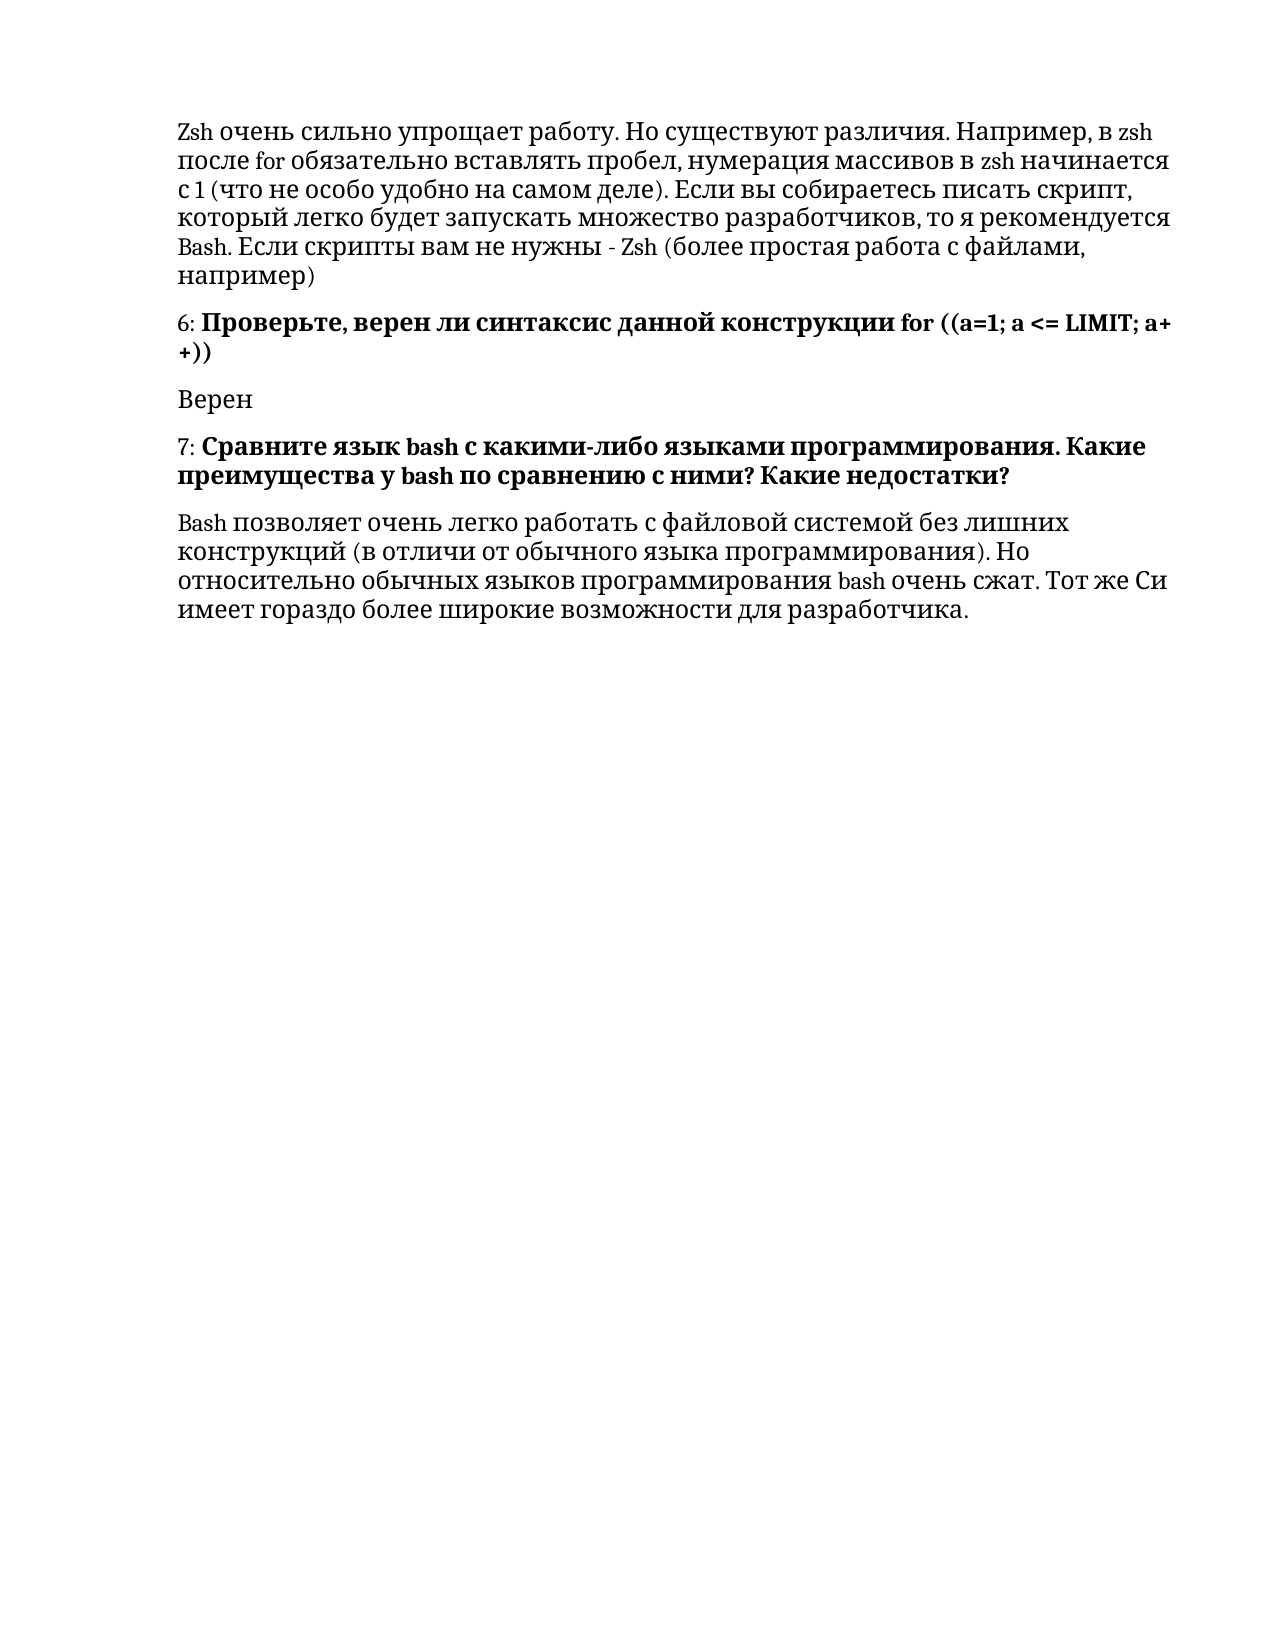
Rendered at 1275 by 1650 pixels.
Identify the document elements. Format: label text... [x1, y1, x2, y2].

text 6: Проверьте, верен ли синтаксис данной конструкции for ((a=1; a <= LIMIT; a++)) [177, 309, 1186, 367]
text Bash позволяет очень легко работать с файловой системой без лишних конструкций (в отличи от обычного языка программирования). Но относительно обычных языков программирования bash очень сжат. Тот же Си имеет гораздо более широкие возможности для разработчика. [177, 509, 1186, 624]
text 7: Сравните язык bash с какими-либо языками программирования. Какие преимущества у bash по сравнению с ними? Какие недостатки? [177, 433, 1186, 491]
text Zsh очень сильно упрощает работу. Но существуют различия. Например, в zsh после for обязательно вставлять пробел, нумерация массивов в zsh начинается с 1 (что не особо удобно на самом деле). Если вы собираетесь писать скрипт, который легко будет запускать множество разработчиков, то я рекомендуется Bash. Если скрипты вам не нужны - Zsh (более простая работа с файлами, например) [177, 118, 1186, 291]
text Верен [177, 386, 1186, 414]
